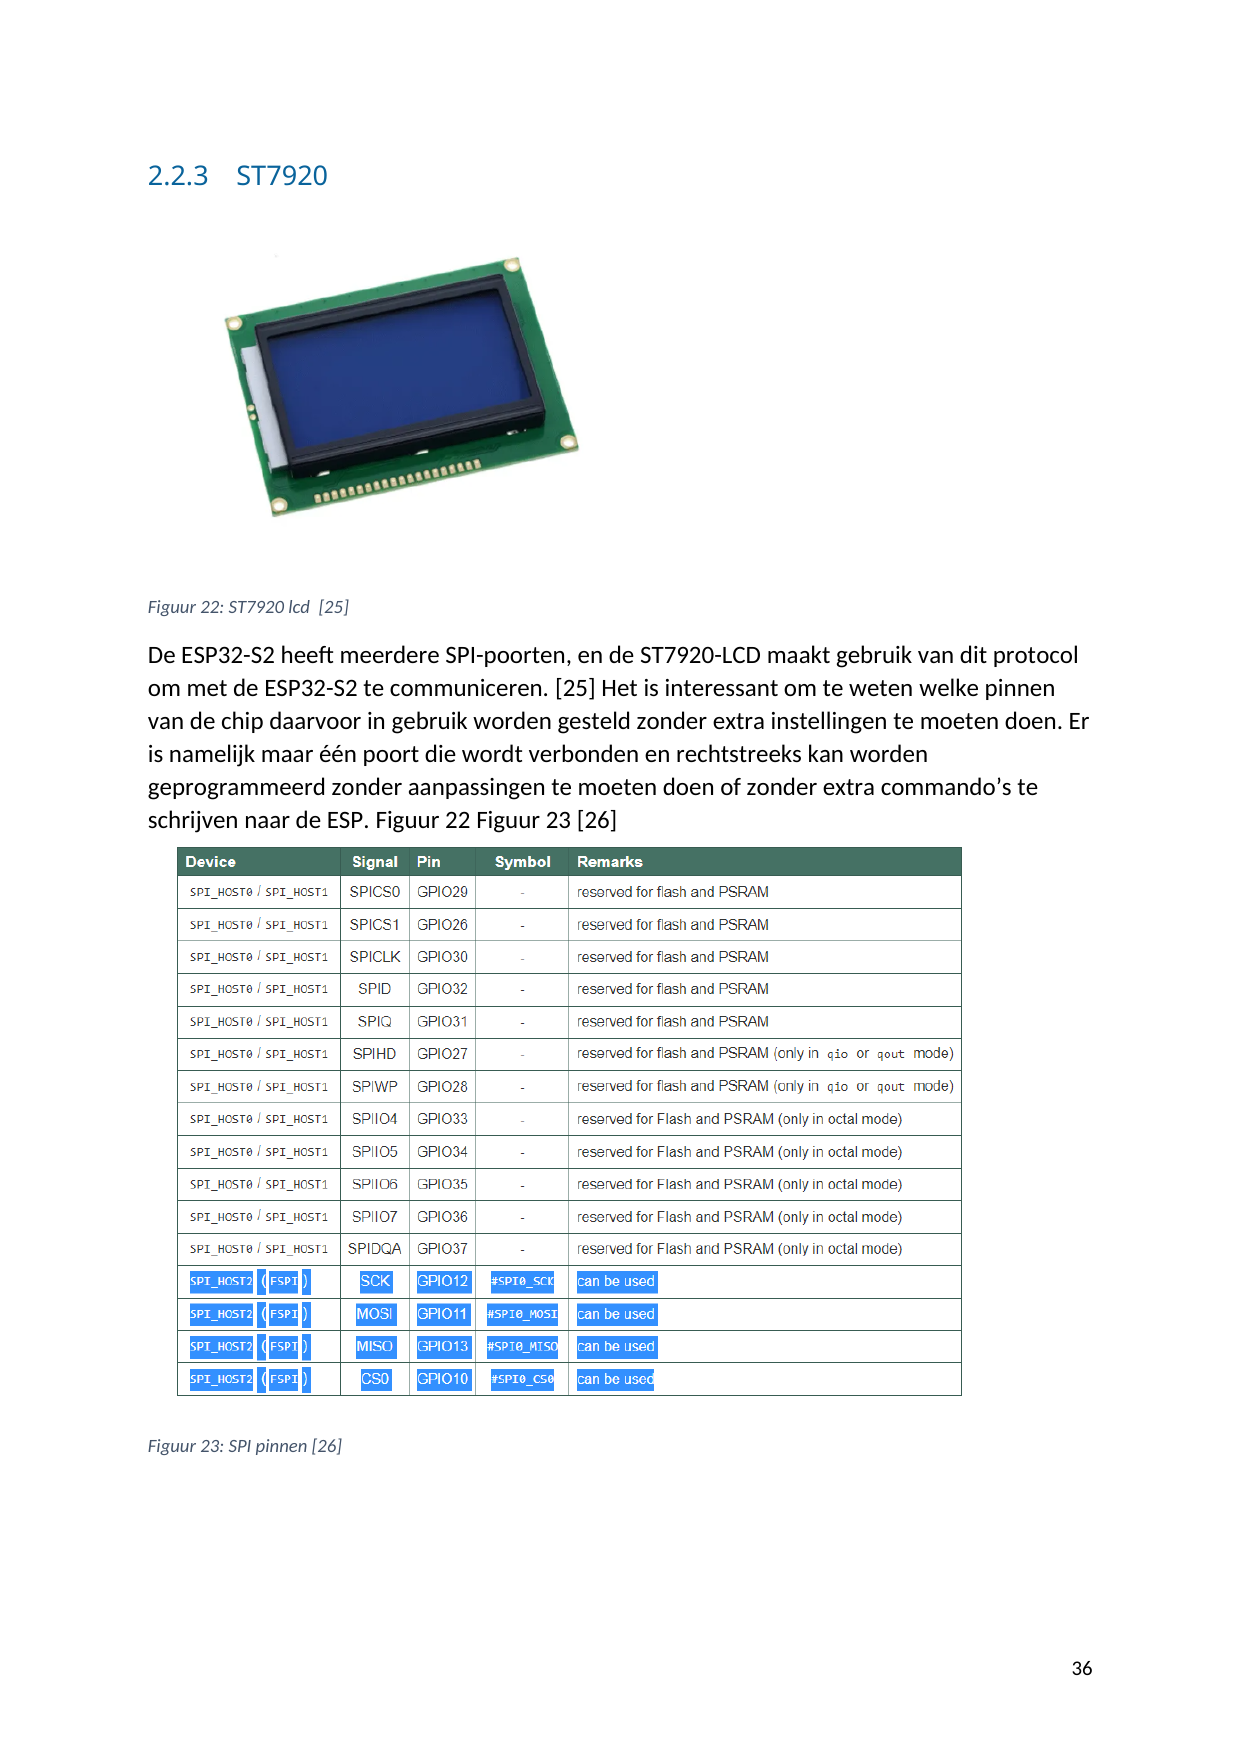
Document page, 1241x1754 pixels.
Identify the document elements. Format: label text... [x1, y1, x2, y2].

text Figuur 23: SPI pinnen [148, 1434, 1093, 1457]
picture [147, 208, 627, 568]
text Figuur 22: ST7920 lcd [148, 595, 1093, 618]
subtitle ST7920 [148, 156, 1093, 193]
picture [147, 836, 991, 1408]
